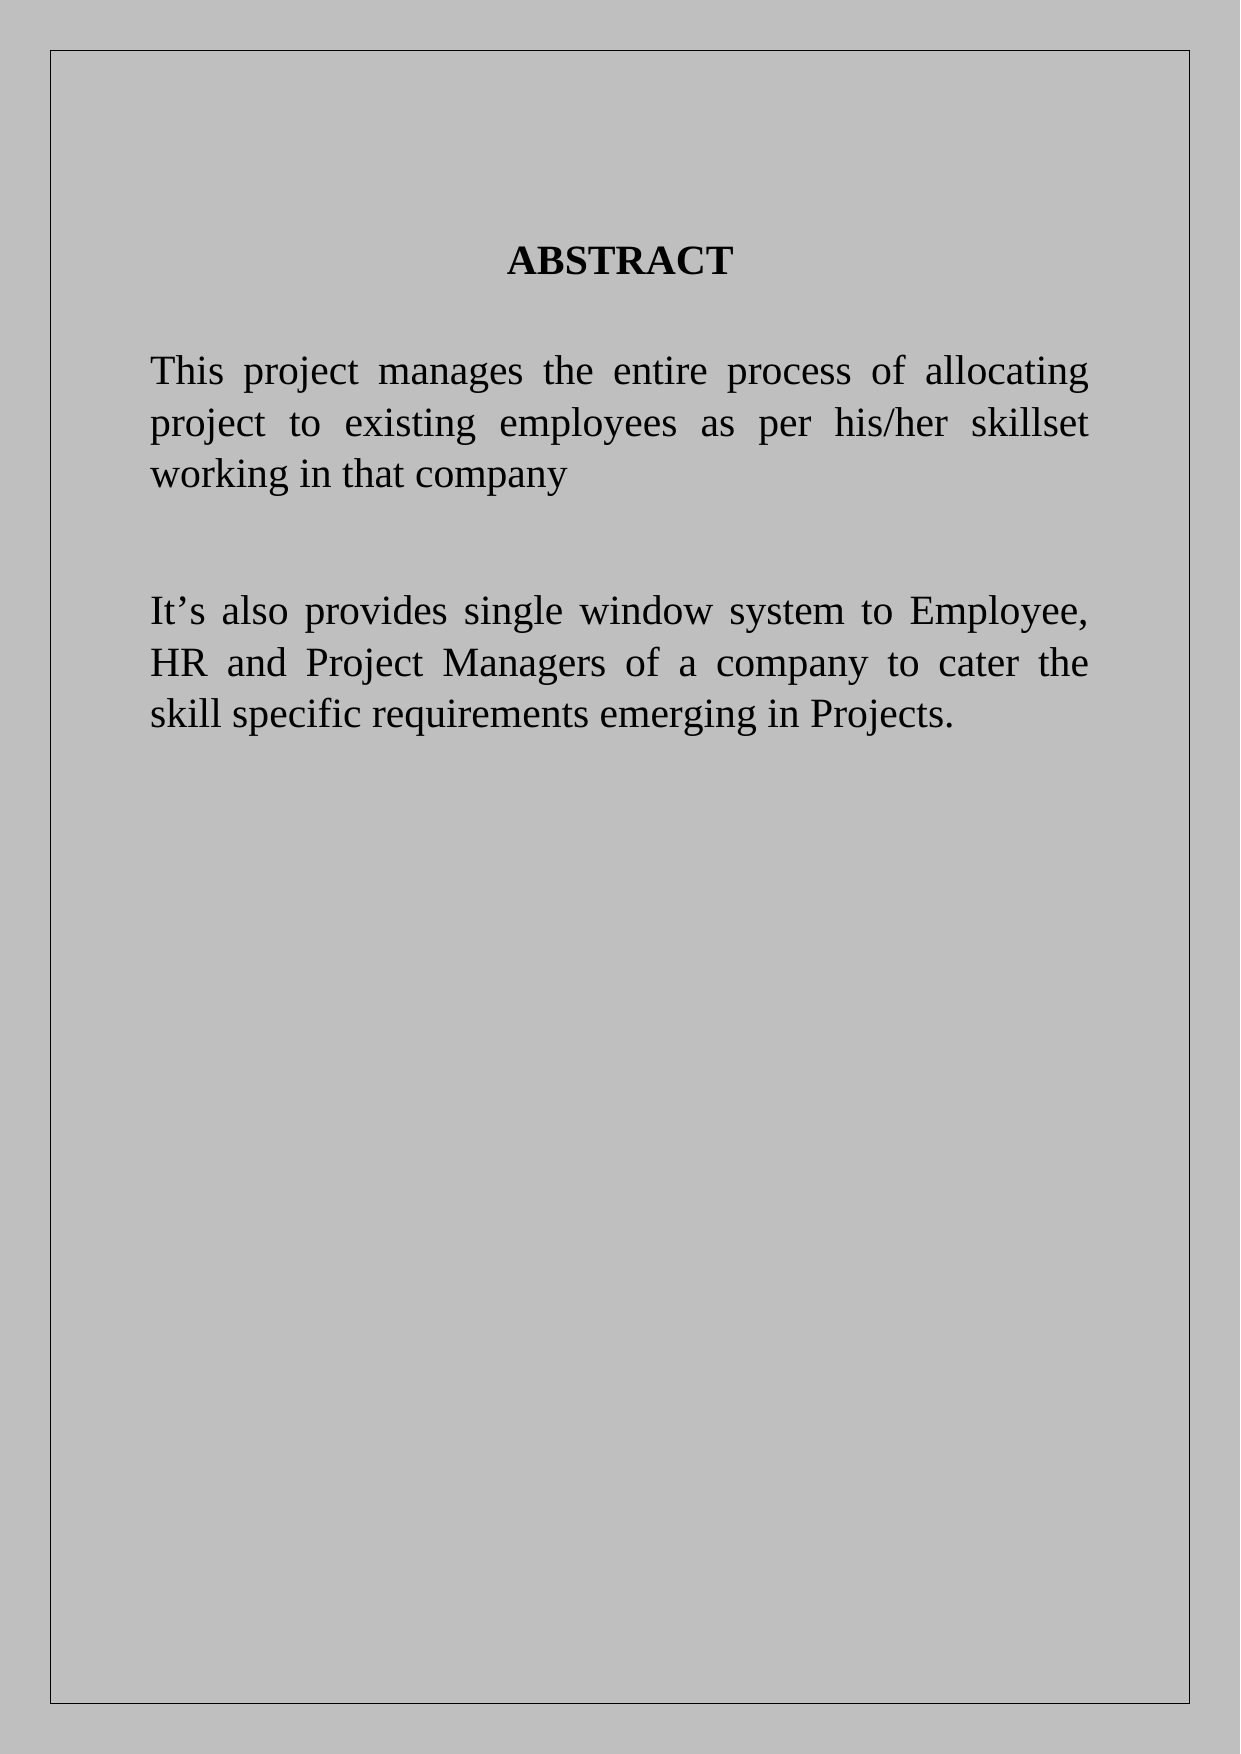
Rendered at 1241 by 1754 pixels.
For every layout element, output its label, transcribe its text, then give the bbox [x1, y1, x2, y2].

text It’s also provides single window system to Employee, HR and Project Managers of a company to cater the skill specific requirements emerging in Projects. [150, 586, 1090, 737]
subtitle ABSTRACT [150, 236, 1090, 284]
text This project manages the entire process of allocating project to existing employees as per his/her skillset working in that company [150, 346, 1090, 497]
